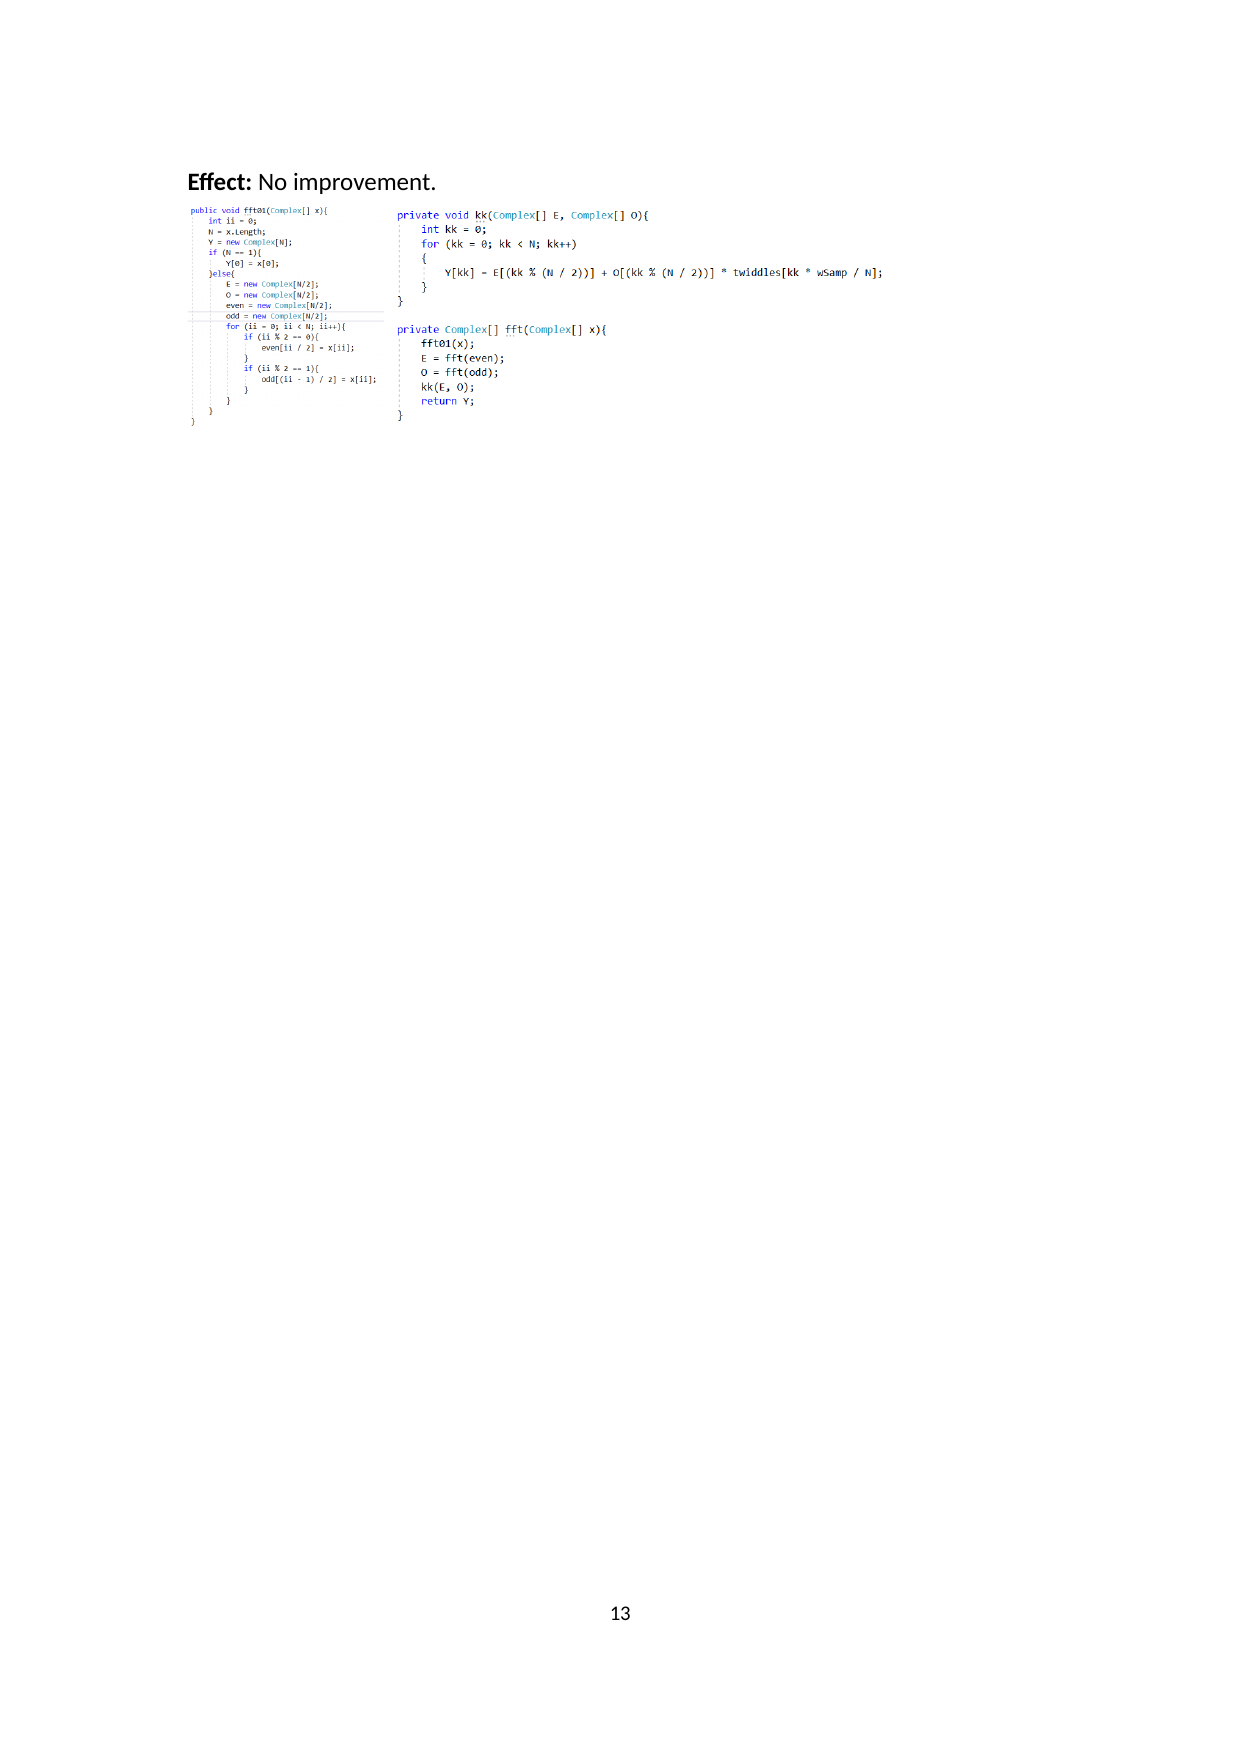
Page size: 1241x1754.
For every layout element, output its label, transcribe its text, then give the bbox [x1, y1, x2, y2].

text Effect: No improvement. [187, 162, 1053, 200]
picture [389, 203, 887, 429]
picture [187, 200, 384, 429]
